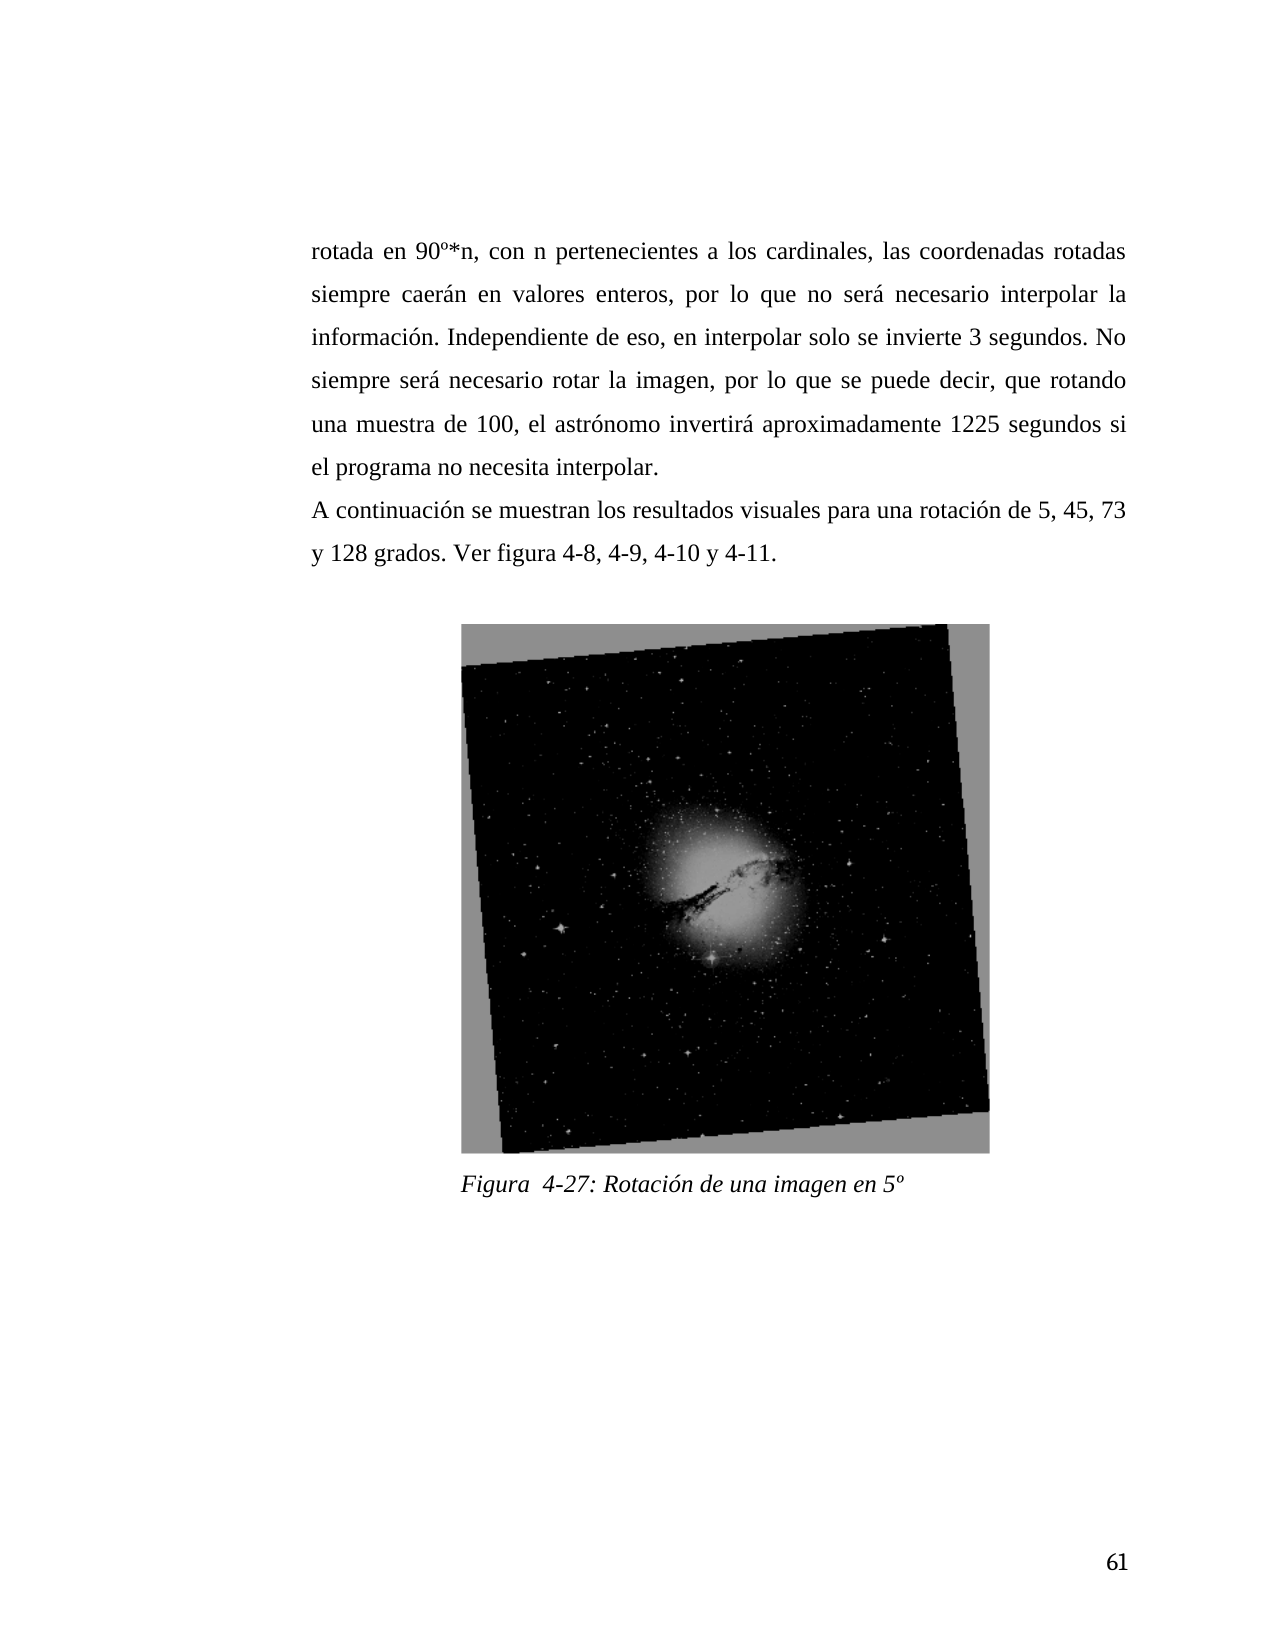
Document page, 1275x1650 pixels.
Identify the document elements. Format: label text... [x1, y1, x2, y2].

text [311, 236, 1127, 481]
text A continuación se muestran los resultados visuales para una rotación de 5, 45, 73 y 128 grados. Ver figura 4-8, 4-9, 4-10 y 4-11. [311, 495, 1127, 567]
picture [461, 624, 990, 1155]
